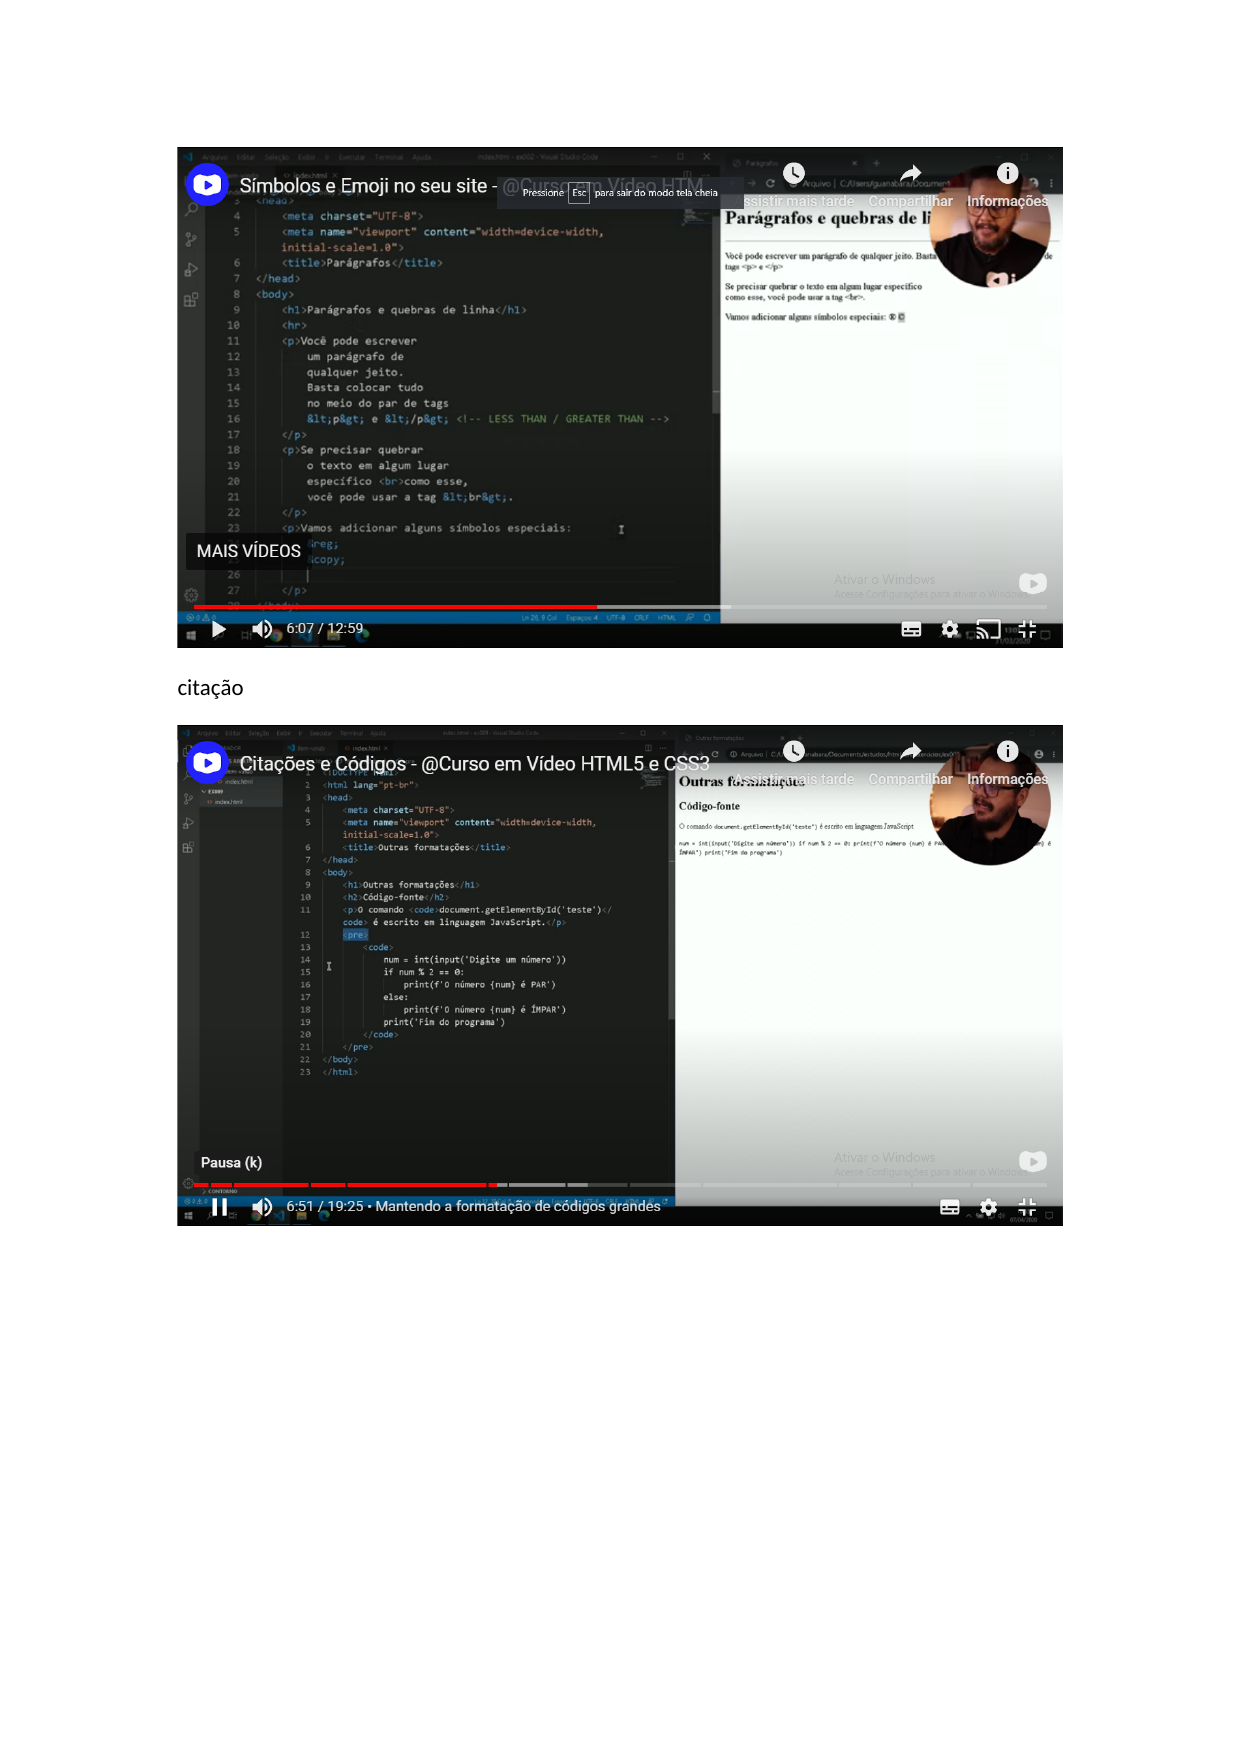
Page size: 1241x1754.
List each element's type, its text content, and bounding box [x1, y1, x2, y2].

picture [177, 147, 1063, 648]
picture [177, 725, 1063, 1226]
text citação [177, 673, 1063, 701]
